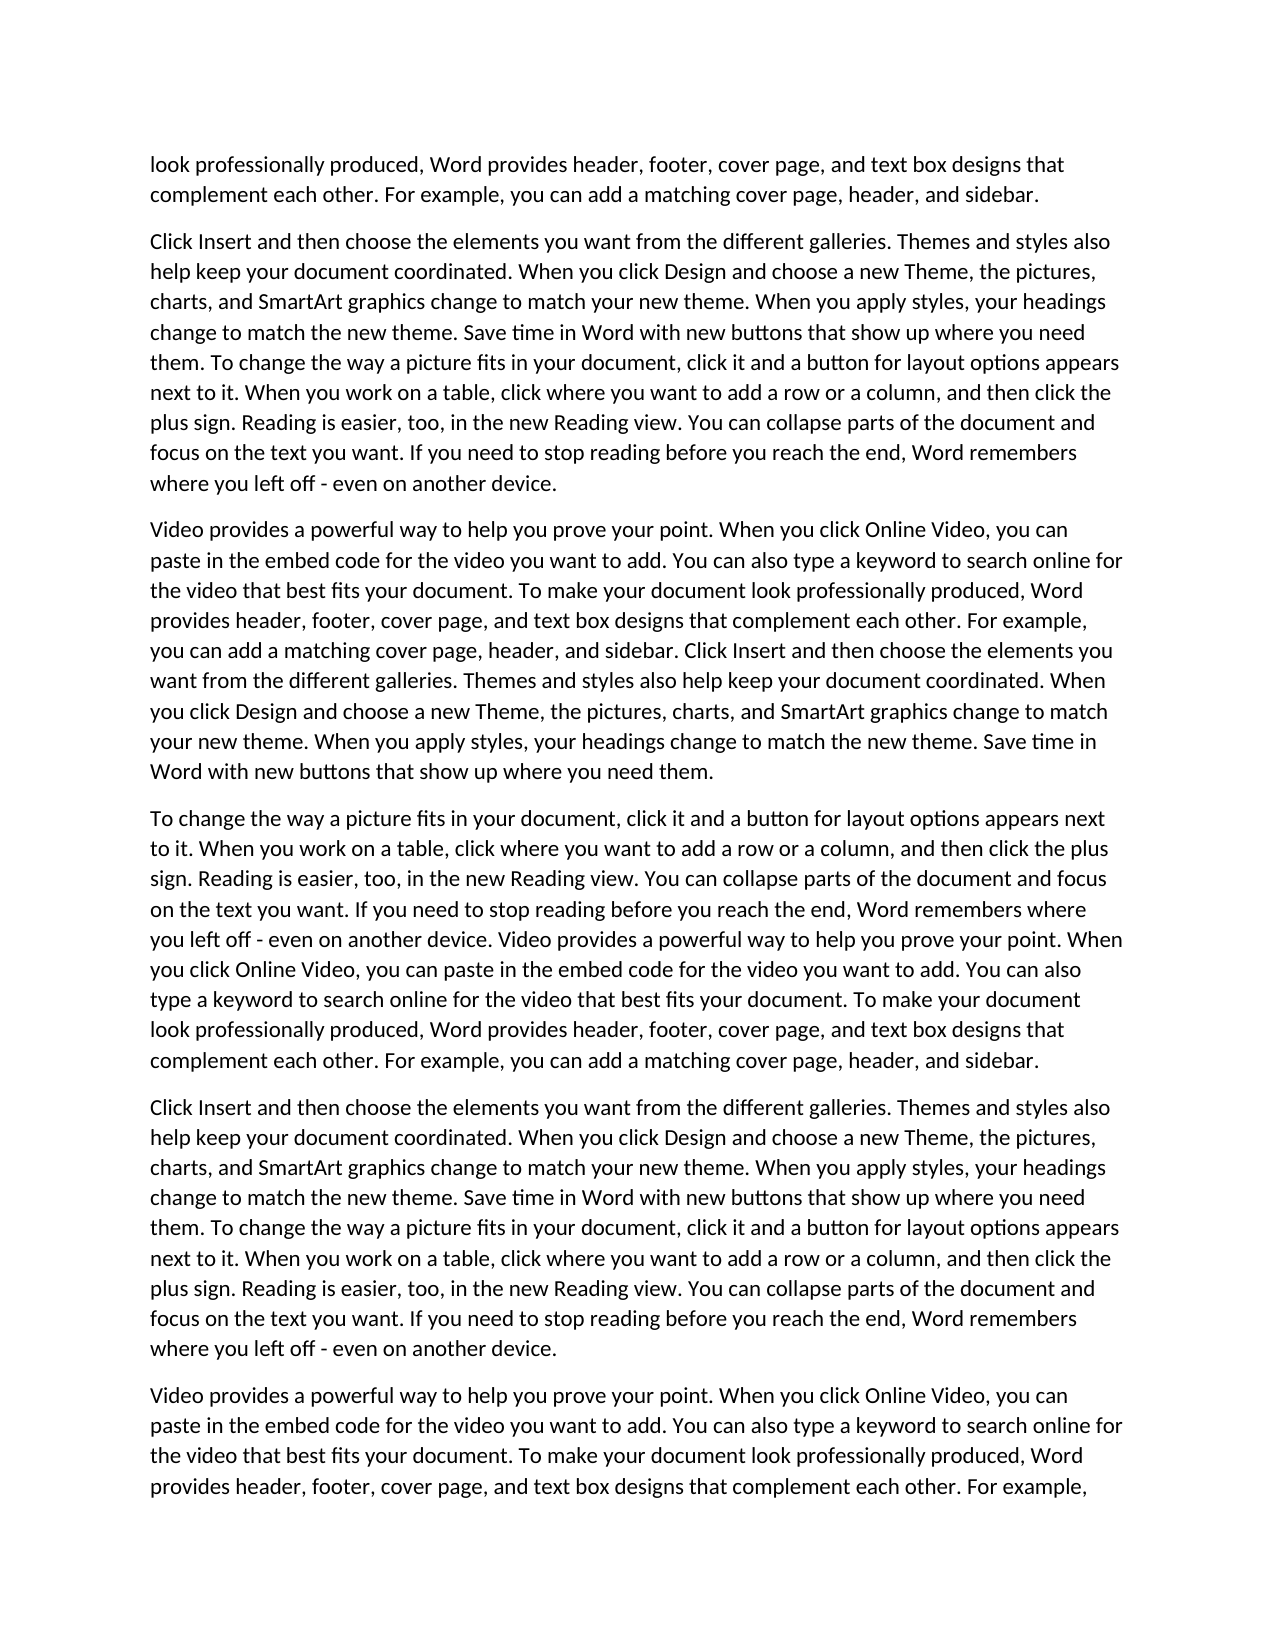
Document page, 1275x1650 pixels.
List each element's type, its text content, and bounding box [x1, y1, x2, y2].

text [150, 150, 1125, 208]
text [150, 1381, 1125, 1500]
text Click Insert and then choose the elements you want from the different galleries. Themes and styles also help keep your document coordinated. When you click Design and choose a new Theme, the pictures, charts, and SmartArt graphics change to match your new theme. When you apply styles, your headings change to match the new theme. Save time in Word with new buttons that show up where you need them. To change the way a picture fits in your document, click it and a button for layout options appears next to it. When you work on a table, click where you want to add a row or a column, and then click the plus sign. Reading is easier, too, in the new Reading view. You can collapse parts of the document and focus on the text you want. If you need to stop reading before you reach the end, Word remembers where you left off - even on another device. [150, 1093, 1125, 1362]
text Click Insert and then choose the elements you want from the different galleries. Themes and styles also help keep your document coordinated. When you click Design and choose a new Theme, the pictures, charts, and SmartArt graphics change to match your new theme. When you apply styles, your headings change to match the new theme. Save time in Word with new buttons that show up where you need them. To change the way a picture fits in your document, click it and a button for layout options appears next to it. When you work on a table, click where you want to add a row or a column, and then click the plus sign. Reading is easier, too, in the new Reading view. You can collapse parts of the document and focus on the text you want. If you need to stop reading before you reach the end, Word remembers where you left off - even on another device. [150, 227, 1125, 497]
